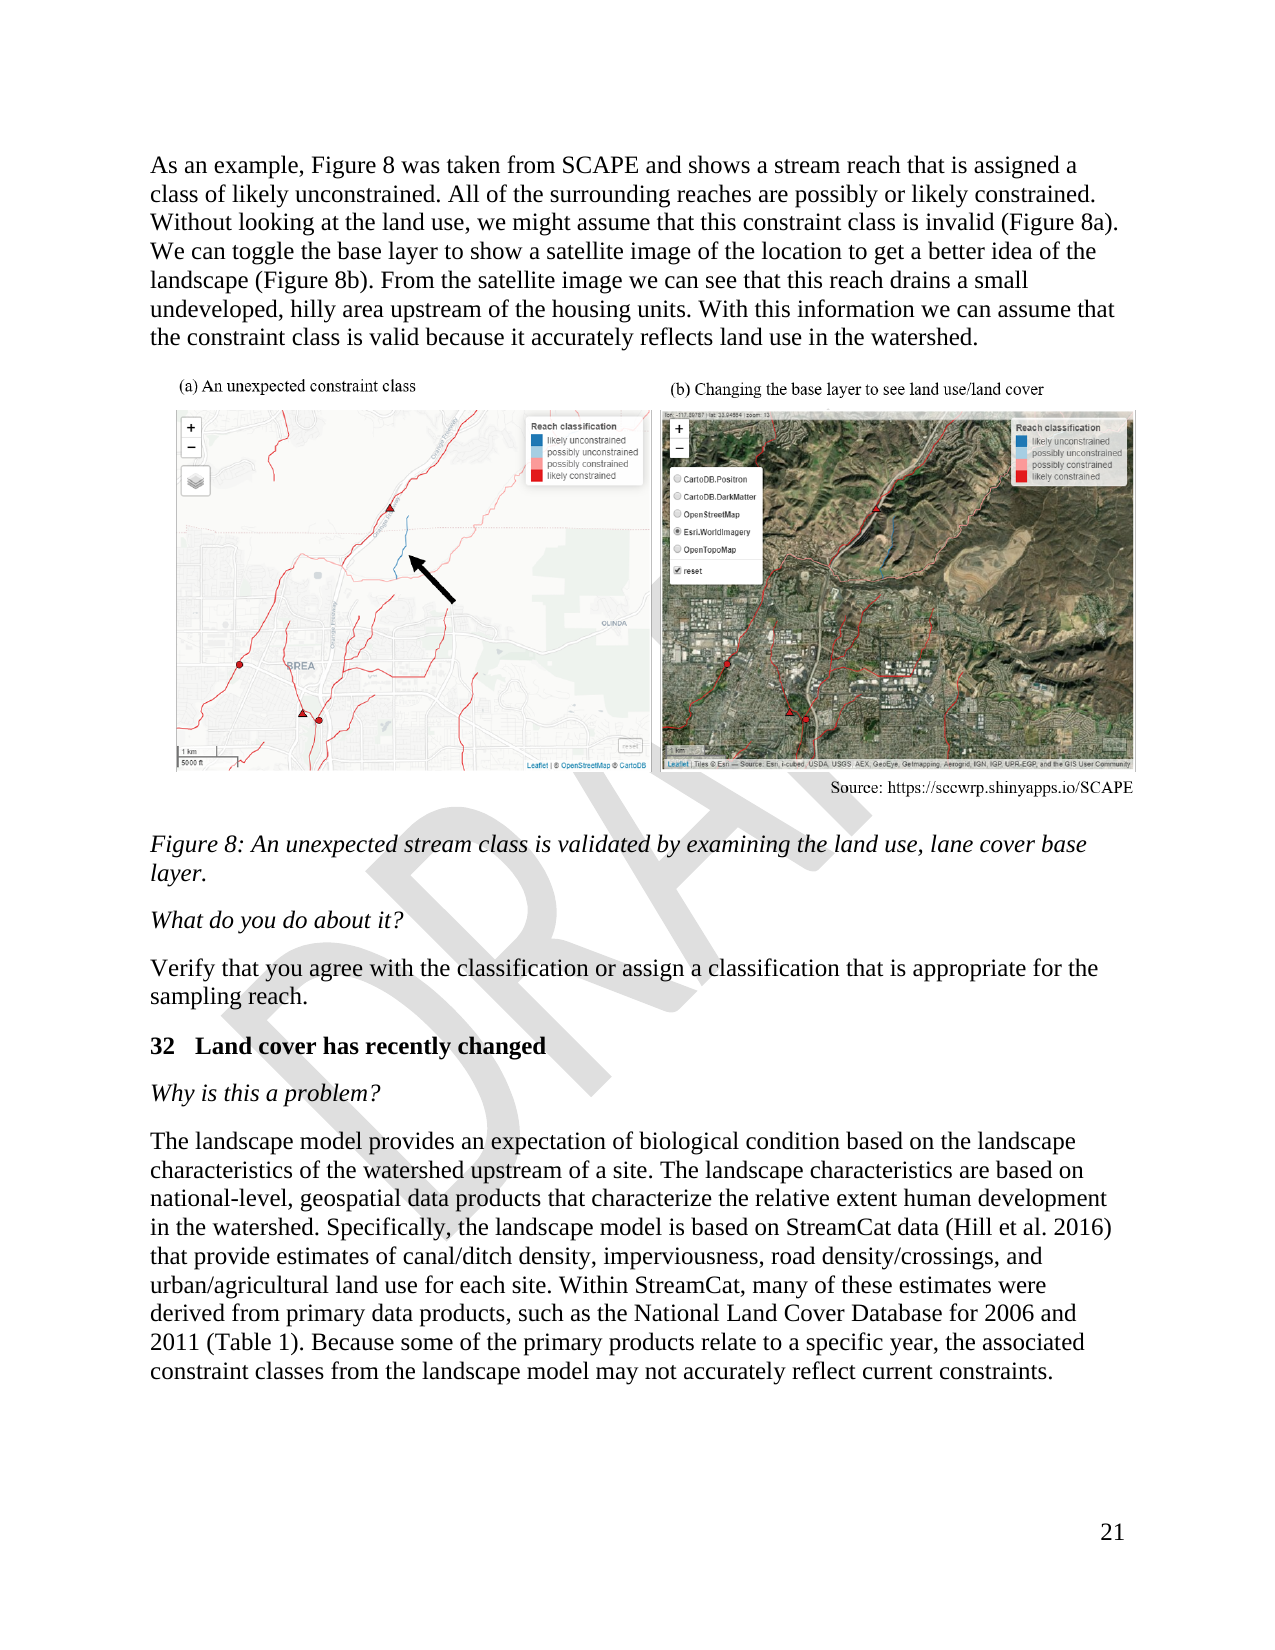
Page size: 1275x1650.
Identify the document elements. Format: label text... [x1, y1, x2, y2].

picture [168, 370, 1144, 808]
subtitle Land cover has recently changed [150, 1031, 1125, 1060]
text The landscape model provides an expectation of biological condition based on the landscape characteristics of the watershed upstream of a site. The landscape characteristics are based on national-level, geospatial data products that characterize the relative extent human development in the watershed. Specifically, the landscape model is based on StreamCat data (Hill et al. 2016) that provide estimates of canal/ditch density, imperviousness, road density/crossings, and urban/agricultural land use for each site. Within StreamCat, many of these estimates were derived from primary data products, such as the National Land Cover Database for 2006 and 2011 (Table 1). Because some of the primary products relate to a specific year, the associated constraint classes from the landscape model may not accurately reflect current constraints. [150, 1126, 1125, 1385]
text What do you do about it? [150, 905, 1125, 934]
text Verify that you agree with the classification or assign a classification that is appropriate for the sampling reach. [150, 953, 1125, 1010]
text As an example, Figure 8 was taken from SCAPE and shows a stream reach that is assigned a class of likely unconstrained. All of the surrounding reaches are possibly or likely constrained. Without looking at the land use, we might assume that this constraint class is invalid (Figure 8a). We can toggle the base layer to show a satellite image of the location to get a better idea of the landscape (Figure 8b). From the satellite image we can see that this reach drains a small undeveloped, hilly area upstream of the housing units. With this information we can assume that the constraint class is valid because it accurately reflects land use in the watershed. [150, 150, 1125, 351]
text Figure 8: An unexpected stream class is validated by examining the land use, lane cover base layer. [150, 829, 1125, 886]
text Why is this a problem? [150, 1078, 1125, 1107]
